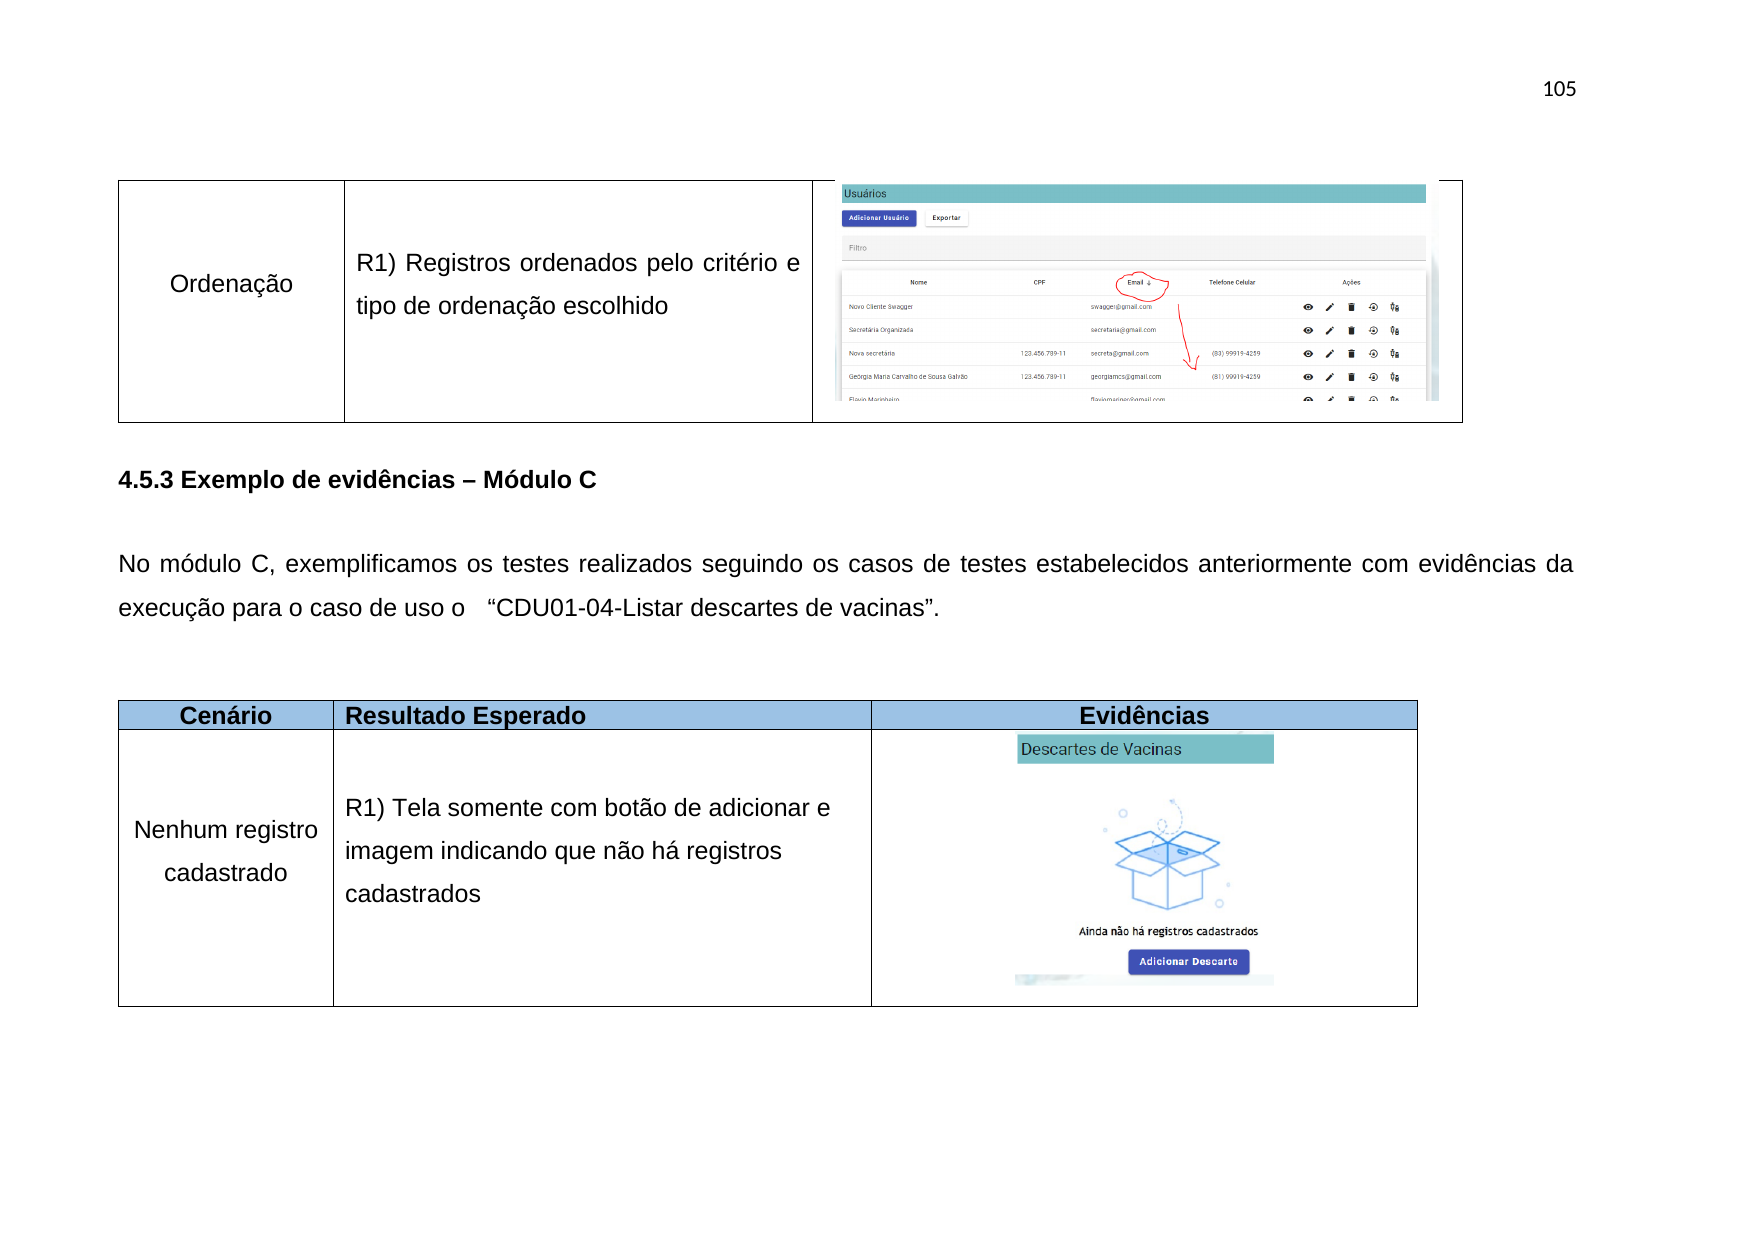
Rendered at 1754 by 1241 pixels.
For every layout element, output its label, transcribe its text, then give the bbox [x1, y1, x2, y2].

table_header Resultado Esperado [334, 701, 871, 729]
picture [1015, 730, 1274, 986]
table_cell [872, 730, 1417, 1006]
table_cell Nenhum registro cadastrado [119, 730, 333, 1006]
table_cell Ordenação [119, 181, 344, 422]
text No módulo C, exemplificamos os testes realizados seguindo os casos de testes estabelecidos anteriormente com evidências da execução para o caso de uso o “CDU01-04-Listar descartes de vacinas”. [118, 549, 1577, 621]
table_header Evidências [872, 701, 1417, 729]
table_cell [813, 181, 1462, 422]
picture [835, 180, 1439, 401]
table_cell R1) Tela somente com botão de adicionar e imagem indicando que não há registros cadastrados [334, 730, 871, 1006]
table_header Cenário [119, 701, 333, 729]
table_cell R1) Registros ordenados pelo critério e tipo de ordenação escolhido [345, 181, 812, 422]
text 4.5.3 Exemplo de evidências – Módulo C [118, 464, 1577, 493]
